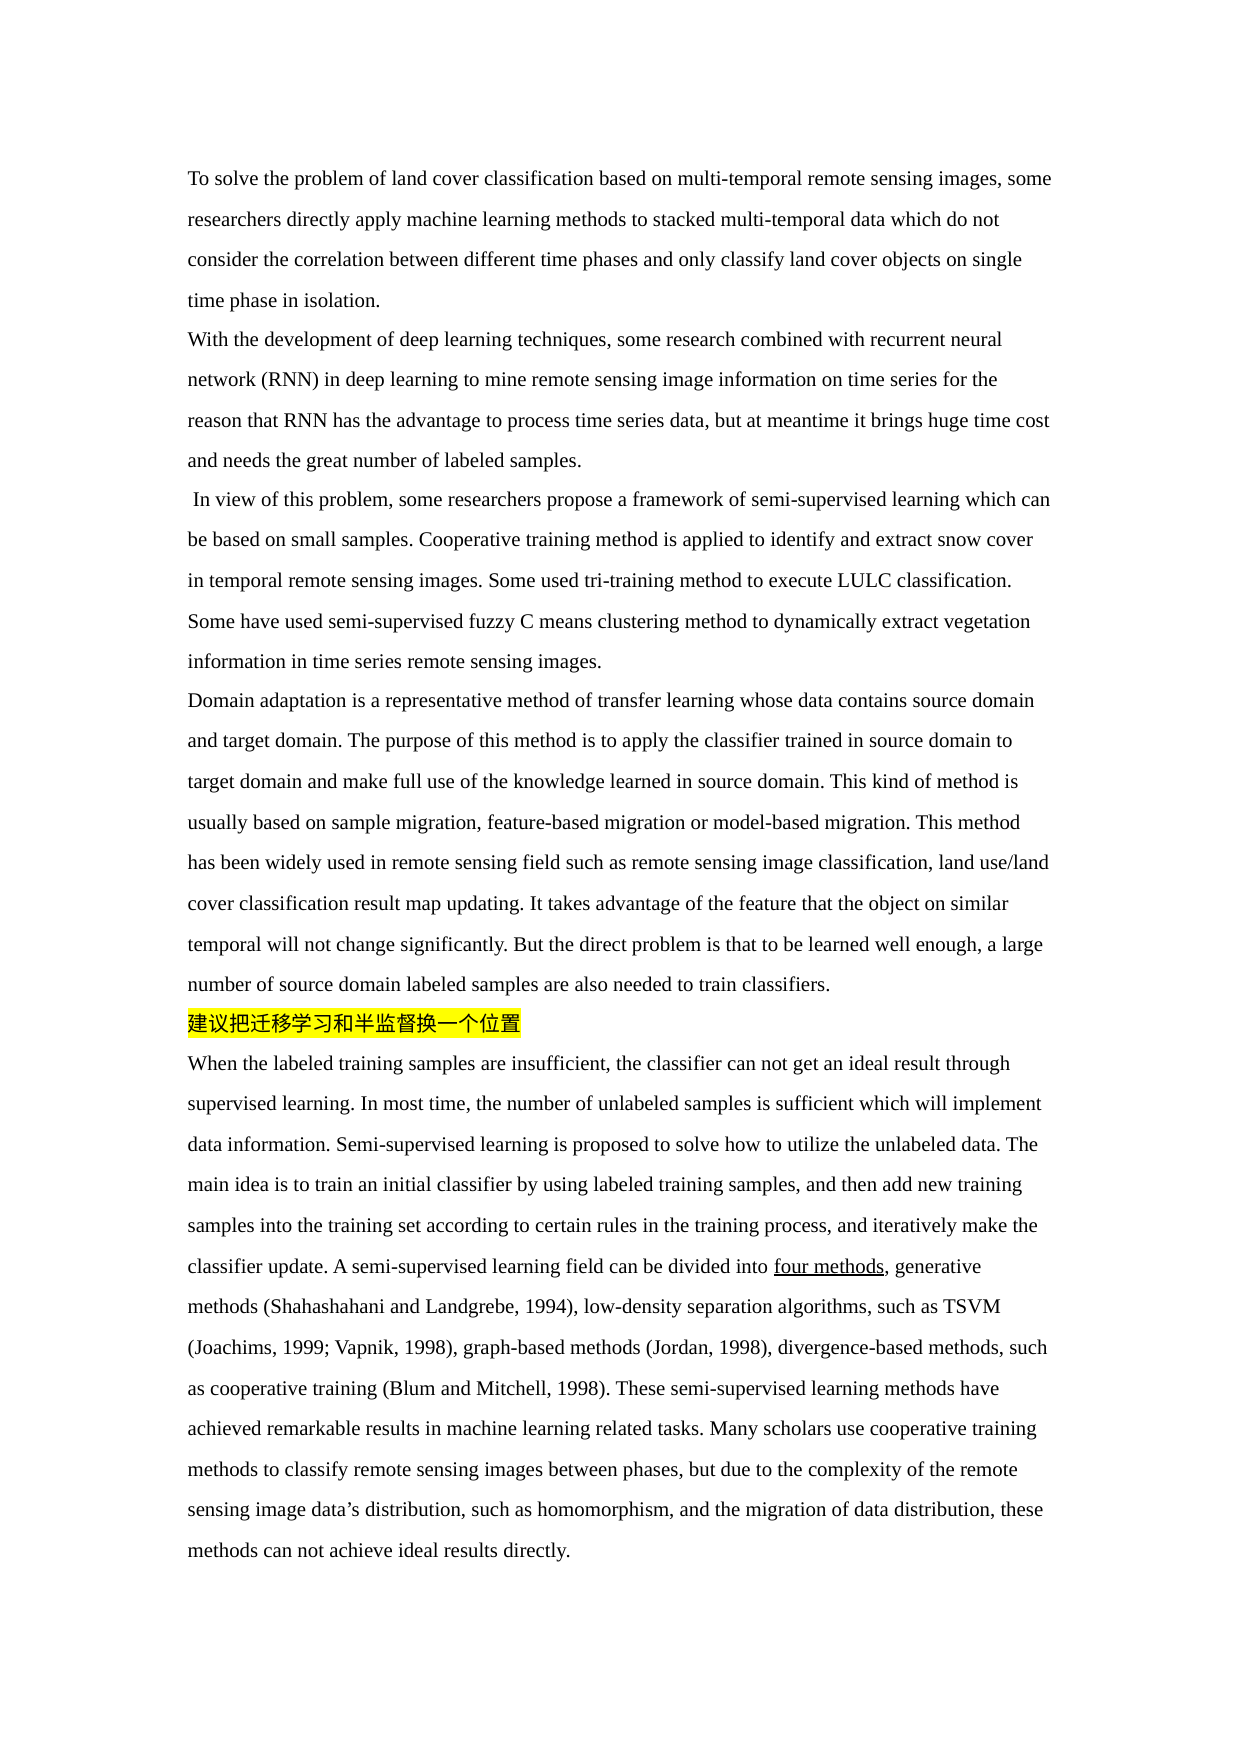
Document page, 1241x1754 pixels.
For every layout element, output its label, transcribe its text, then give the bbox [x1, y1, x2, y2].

text 建议把迁移学习和半监督换一个位置 [187, 1006, 1053, 1039]
text When the labeled training samples are insufficient, the classifier can not get an ideal result through supervised learning. In most time, the number of unlabeled samples is sufficient which will implement data information. Semi-supervised learning is proposed to solve how to utilize the unlabeled data. The main idea is to train an initial classifier by using labeled training samples, and then add new training samples into the training set according to certain rules in the training process, and iteratively make the classifier update. A semi-supervised learning field can be divided into four methods, generative methods (Shahashahani and Landgrebe, 1994), low-density separation algorithms, such as TSVM (Joachims, 1999; Vapnik, 1998), graph-based methods (Jordan, 1998), divergence-based methods, such as cooperative training (Blum and Mitchell, 1998). These semi-supervised learning methods have achieved remarkable results in machine learning related tasks. Many scholars use cooperative training methods to classify remote sensing images between phases, but due to the complexity of the remote sensing image data’s distribution, such as homomorphism, and the migration of data distribution, these methods can not achieve ideal results directly. [187, 1046, 1053, 1566]
text Domain adaptation is a representative method of transfer learning whose data contains source domain and target domain. The purpose of this method is to apply the classifier trained in source domain to target domain and make full use of the knowledge learned in source domain. This kind of method is usually based on sample migration, feature-based migration or model-based migration. This method has been widely used in remote sensing field such as remote sensing image classification, land use/land cover classification result map updating. It takes advantage of the feature that the object on similar temporal will not change significantly. But the direct problem is that to be learned well enough, a large number of source domain labeled samples are also needed to train classifiers. [187, 683, 1053, 1000]
text In view of this problem, some researchers propose a framework of semi-supervised learning which can be based on small samples. Cooperative training method is applied to identify and extract snow cover in temporal remote sensing images. Some used tri-training method to execute LULC classification. Some have used semi-supervised fuzzy C means clustering method to dynamically extract vegetation information in time series remote sensing images. [187, 483, 1053, 678]
text To solve the problem of land cover classification based on multi-temporal remote sensing images, some researchers directly apply machine learning methods to stacked multi-temporal data which do not consider the correlation between different time phases and only classify land cover objects on single time phase in isolation. [187, 162, 1053, 316]
text With the development of deep learning techniques, some research combined with recurrent neural network (RNN) in deep learning to mine remote sensing image information on time series for the reason that RNN has the advantage to process time series data, but at meantime it brings huge time cost and needs the great number of labeled samples. [187, 322, 1053, 477]
